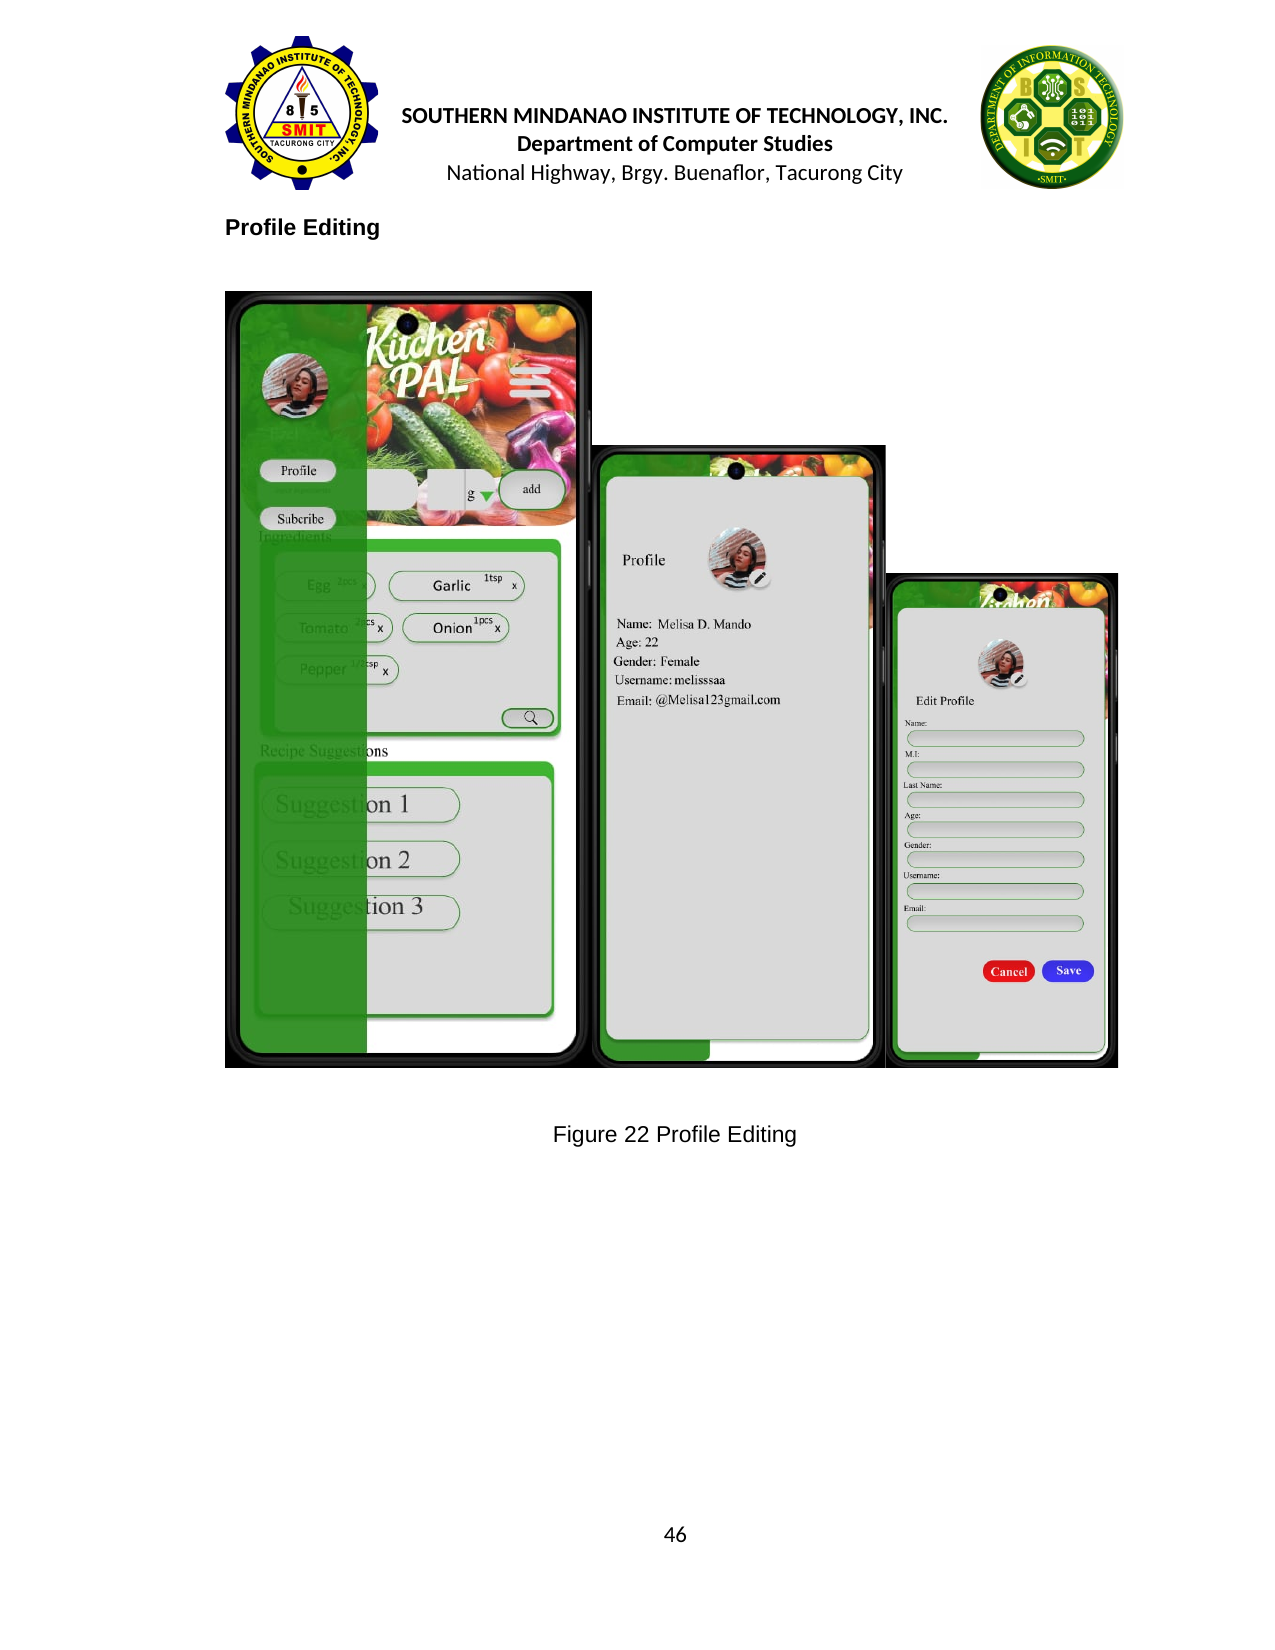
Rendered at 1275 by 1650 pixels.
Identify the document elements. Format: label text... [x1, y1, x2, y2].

text Figure 22 Profile Editing [225, 1121, 1125, 1147]
picture [225, 291, 1119, 1068]
picture [225, 36, 379, 190]
text Profile Editing [225, 214, 1125, 240]
picture [980, 45, 1124, 189]
